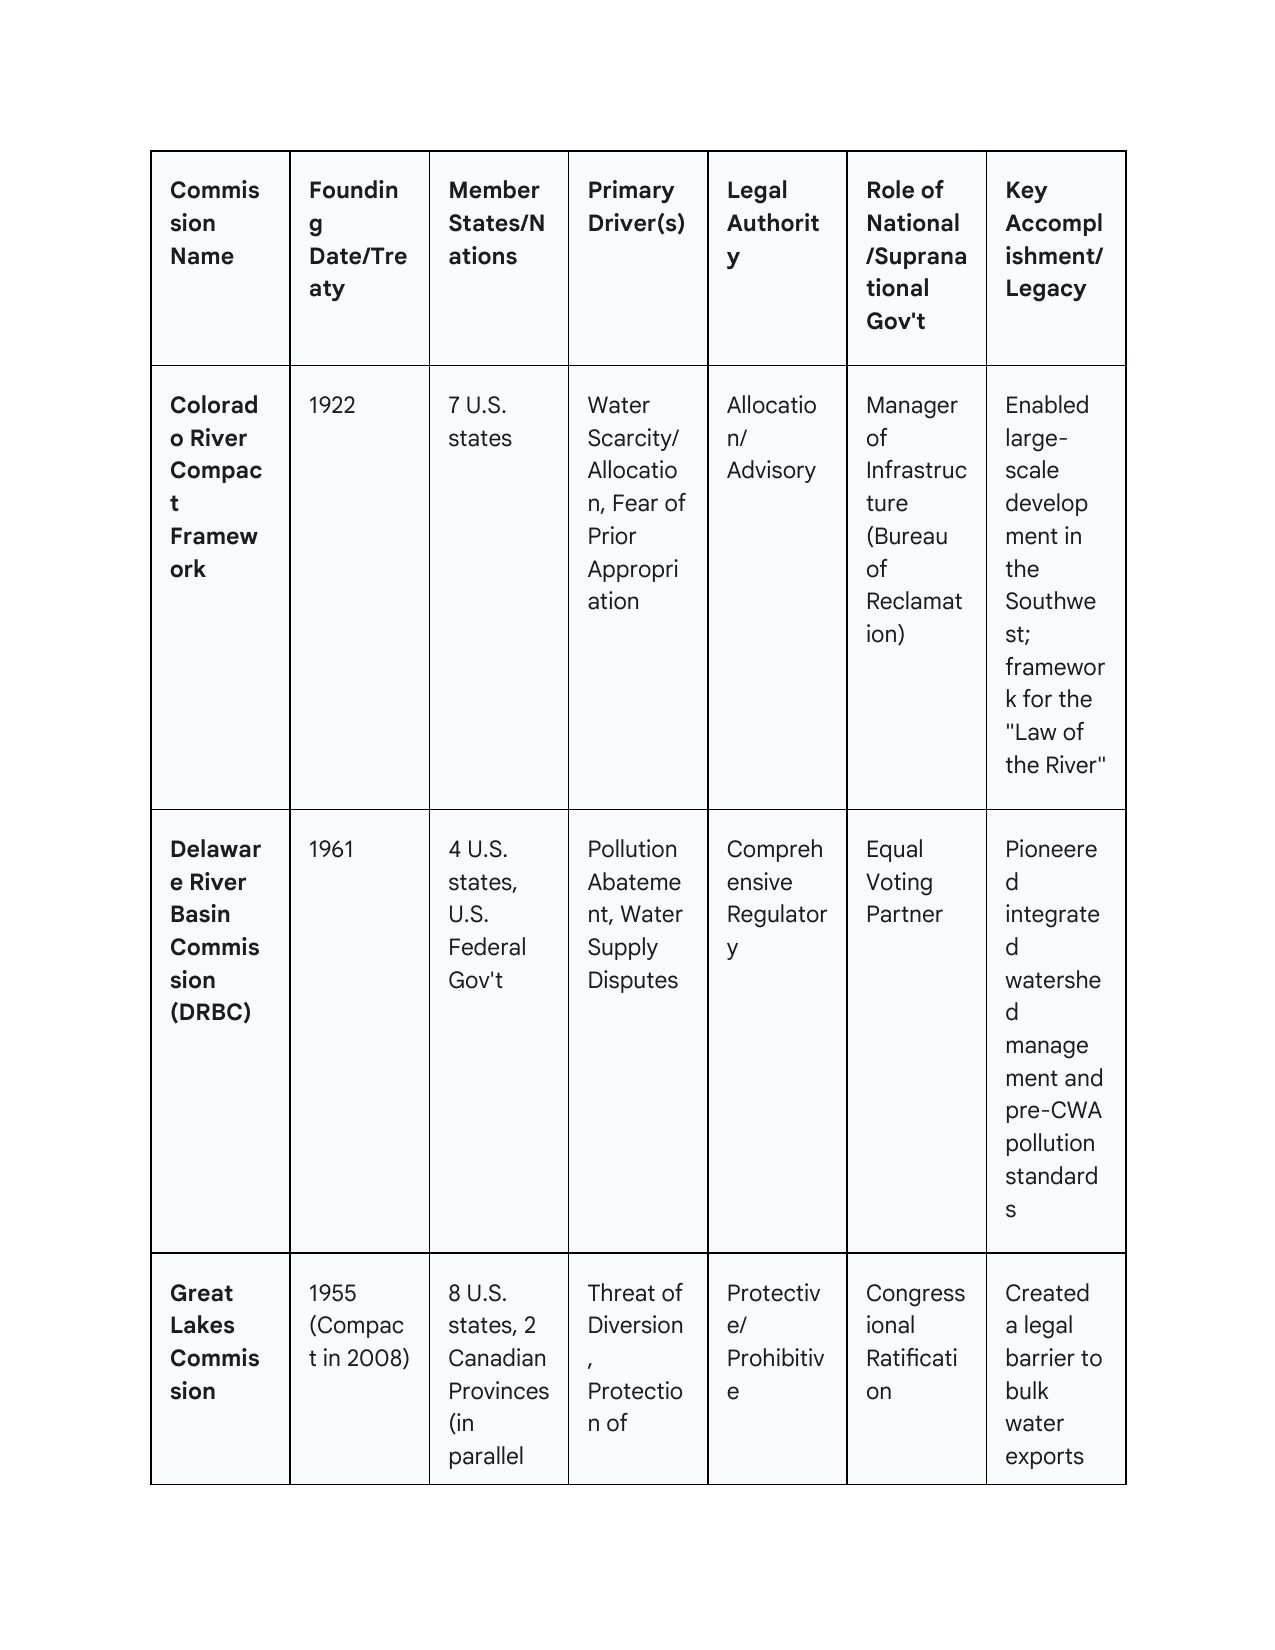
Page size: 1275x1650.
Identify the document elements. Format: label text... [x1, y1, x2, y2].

table_cell 7 U.S. states [430, 366, 568, 808]
table_cell 1961 [291, 810, 429, 1252]
table_cell Member States/Nations [430, 152, 568, 365]
table_cell Key Accomplishment/Legacy [987, 152, 1125, 365]
table_cell Equal Voting Partner [848, 810, 986, 1252]
table_cell Colorado River Compact Framework [152, 366, 289, 808]
table_cell Primary Driver(s) [569, 152, 707, 365]
table_cell Founding Date/Treaty [291, 152, 429, 365]
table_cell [709, 1254, 846, 1484]
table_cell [569, 1254, 707, 1484]
table_cell Commission Name [152, 152, 289, 365]
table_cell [848, 1254, 986, 1484]
table_cell Allocation/Advisory [709, 366, 846, 808]
table_cell Comprehensive Regulatory [709, 810, 846, 1252]
table_cell Legal Authority [709, 152, 846, 365]
table_cell Delaware River Basin Commission (DRBC) [152, 810, 289, 1252]
table_cell Water Scarcity/Allocation, Fear of Prior Appropriation [569, 366, 707, 808]
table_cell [430, 1254, 568, 1484]
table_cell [987, 1254, 1125, 1484]
table_cell 1922 [291, 366, 429, 808]
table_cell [152, 1254, 289, 1484]
table_cell Role of National/Supranational Gov't [848, 152, 986, 365]
table_cell Pioneered integrated watershed management and pre-CWA pollution standards [987, 810, 1125, 1252]
table_cell Manager of Infrastructure (Bureau of Reclamation) [848, 366, 986, 808]
table_cell 4 U.S. states, U.S. Federal Gov't [430, 810, 568, 1252]
table_cell Enabled large-scale development in the Southwest; framework for the "Law of the River" [987, 366, 1125, 808]
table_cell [291, 1254, 429, 1484]
table_cell Pollution Abatement, Water Supply Disputes [569, 810, 707, 1252]
